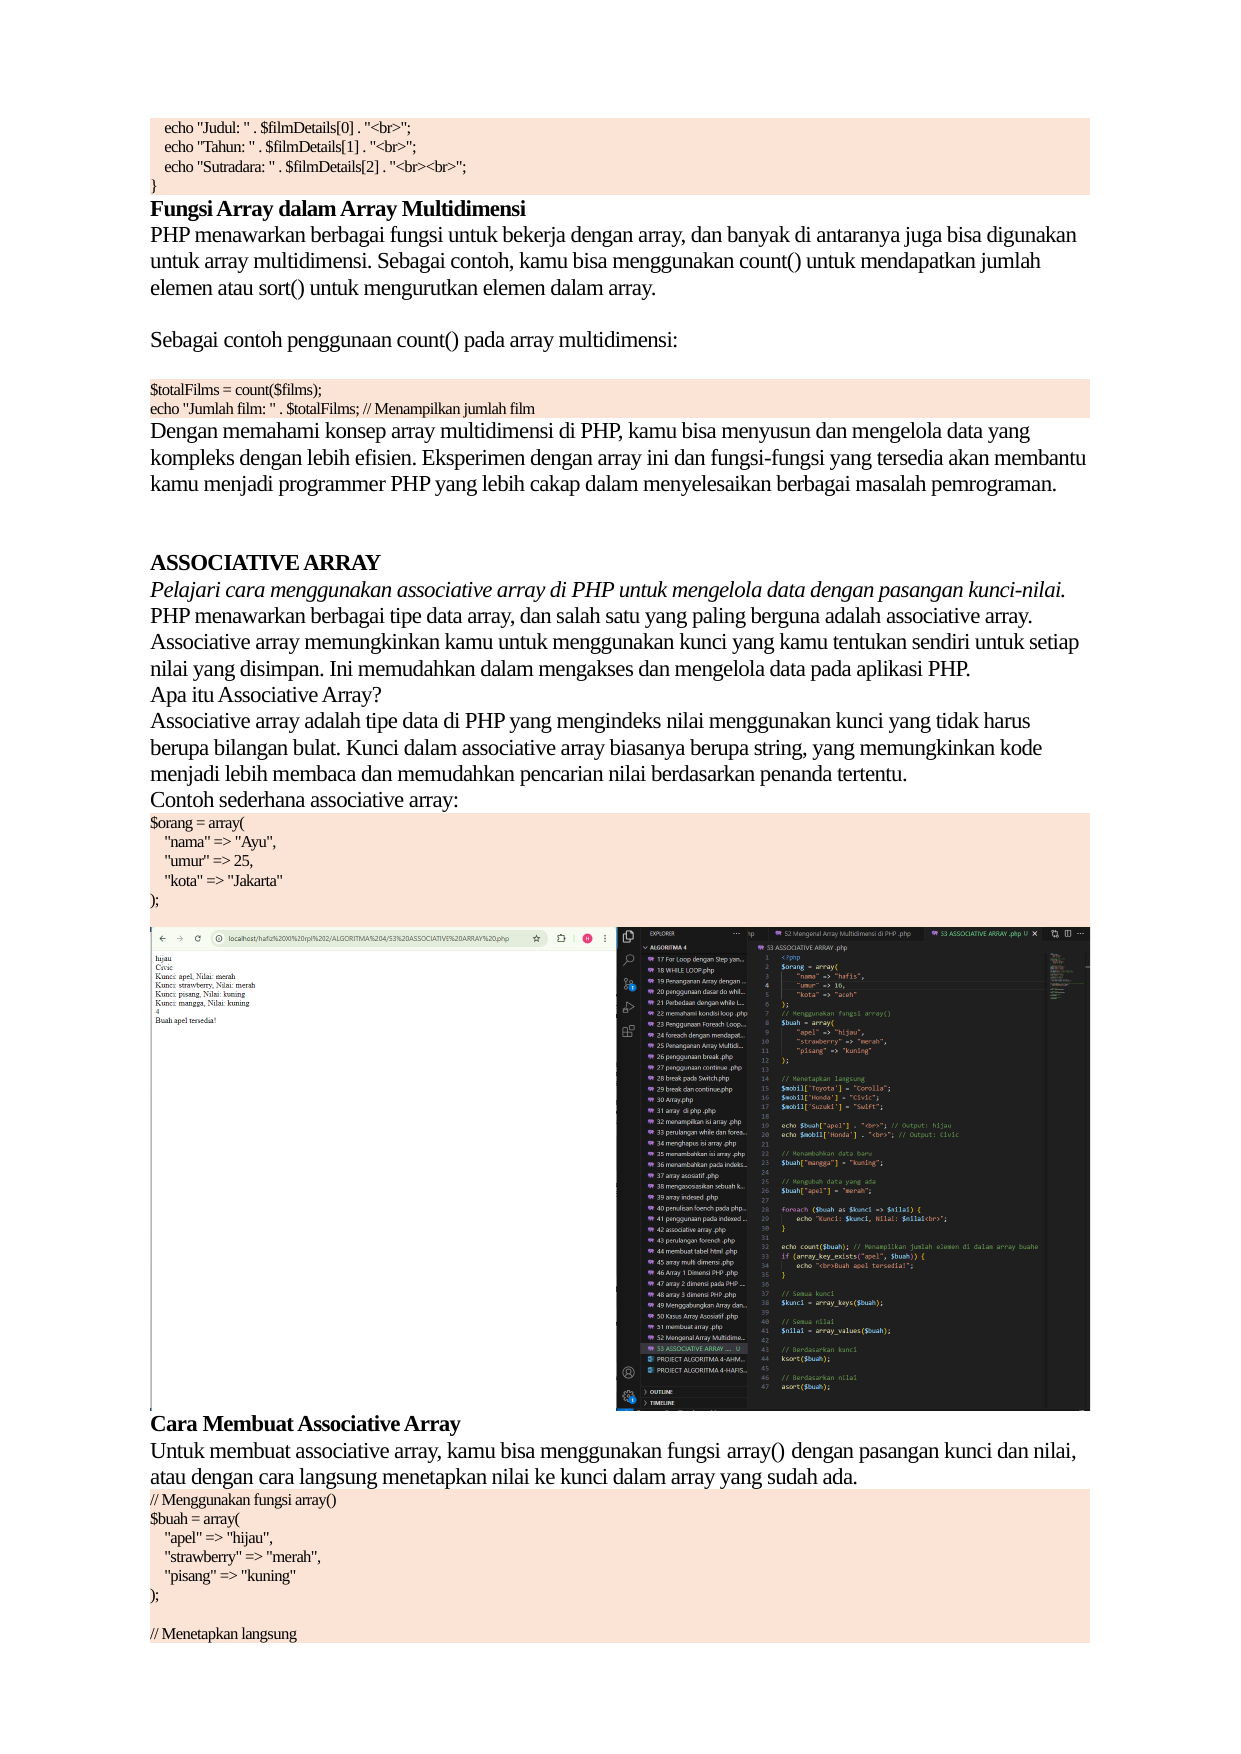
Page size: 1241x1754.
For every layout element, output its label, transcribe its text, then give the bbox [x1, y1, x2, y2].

text "apel" => "hijau", [150, 1528, 1090, 1547]
text // Menetapkan langsung [150, 1623, 1090, 1643]
text ); [150, 889, 1090, 909]
text "pisang" => "kuning" [150, 1566, 1090, 1585]
text "nama" => "Ayu", [150, 832, 1090, 851]
text Associative array adalah tipe data di PHP yang mengindeks nilai menggunakan kunci yang tidak harus berupa bilangan bulat. Kunci dalam associative array biasanya berupa string, yang memungkinkan kode menjadi lebih membaca dan memudahkan pencarian nilai berdasarkan penanda tertentu. [150, 707, 1090, 787]
text echo "Jumlah film: " . $totalFilms; // Menampilkan jumlah film [150, 398, 1090, 418]
text // Menggunakan fungsi array() [150, 1489, 1090, 1508]
text Cara Membuat Associative Array [150, 1411, 1090, 1437]
text echo "Tahun: " . $filmDetails[1] . "<br>"; [150, 137, 1090, 156]
text Apa itu Associative Array? [150, 681, 1090, 707]
text PHP menawarkan berbagai tipe data array, dan salah satu yang paling berguna adalah associative array. Associative array memungkinkan kamu untuk menggunakan kunci yang kamu tentukan sendiri untuk setiap nilai yang disimpan. Ini memudahkan dalam mengakses dan mengelola data pada aplikasi PHP. [150, 602, 1090, 681]
text $orang = array( [150, 813, 1090, 832]
text Pelajari cara menggunakan associative array di PHP untuk mengelola data dengan pasangan kunci-nilai. [150, 576, 1090, 602]
text $buah = array( [150, 1508, 1090, 1528]
text Dengan memahami konsep array multidimensi di PHP, kamu bisa menyusun dan mengelola data yang kompleks dengan lebih efisien. Eksperimen dengan array ini dan fungsi-fungsi yang tersedia akan membantu kamu menjadi programmer PHP yang lebih cakap dalam menyelesaikan berbagai masalah pemrograman. [150, 418, 1090, 497]
text echo "Judul: " . $filmDetails[0] . "<br>"; [150, 118, 1090, 137]
text echo "Sutradara: " . $filmDetails[2] . "<br><br>"; [150, 156, 1090, 176]
picture [150, 927, 1091, 1411]
text } [150, 176, 1090, 195]
text Untuk membuat associative array, kamu bisa menggunakan fungsi array() dengan pasangan kunci dan nilai, atau dengan cara langsung menetapkan nilai ke kunci dalam array yang sudah ada. [150, 1437, 1090, 1489]
text PHP menawarkan berbagai fungsi untuk bekerja dengan array, dan banyak di antaranya juga bisa digunakan untuk array multidimensi. Sebagai contoh, kamu bisa menggunakan count() untuk mendapatkan jumlah elemen atau sort() untuk mengurutkan elemen dalam array. [150, 221, 1090, 300]
text Sebagai contoh penggunaan count() pada array multidimensi: [150, 327, 1090, 353]
text Fungsi Array dalam Array Multidimensi [150, 195, 1090, 221]
text "strawberry" => "merah", [150, 1547, 1090, 1566]
text "kota" => "Jakarta" [150, 870, 1090, 889]
text ASSOCIATIVE ARRAY [150, 549, 1090, 576]
text "umur" => 25, [150, 851, 1090, 870]
text Contoh sederhana associative array: [150, 787, 1090, 813]
text ); [150, 1585, 1090, 1604]
text $totalFilms = count($films); [150, 379, 1090, 398]
